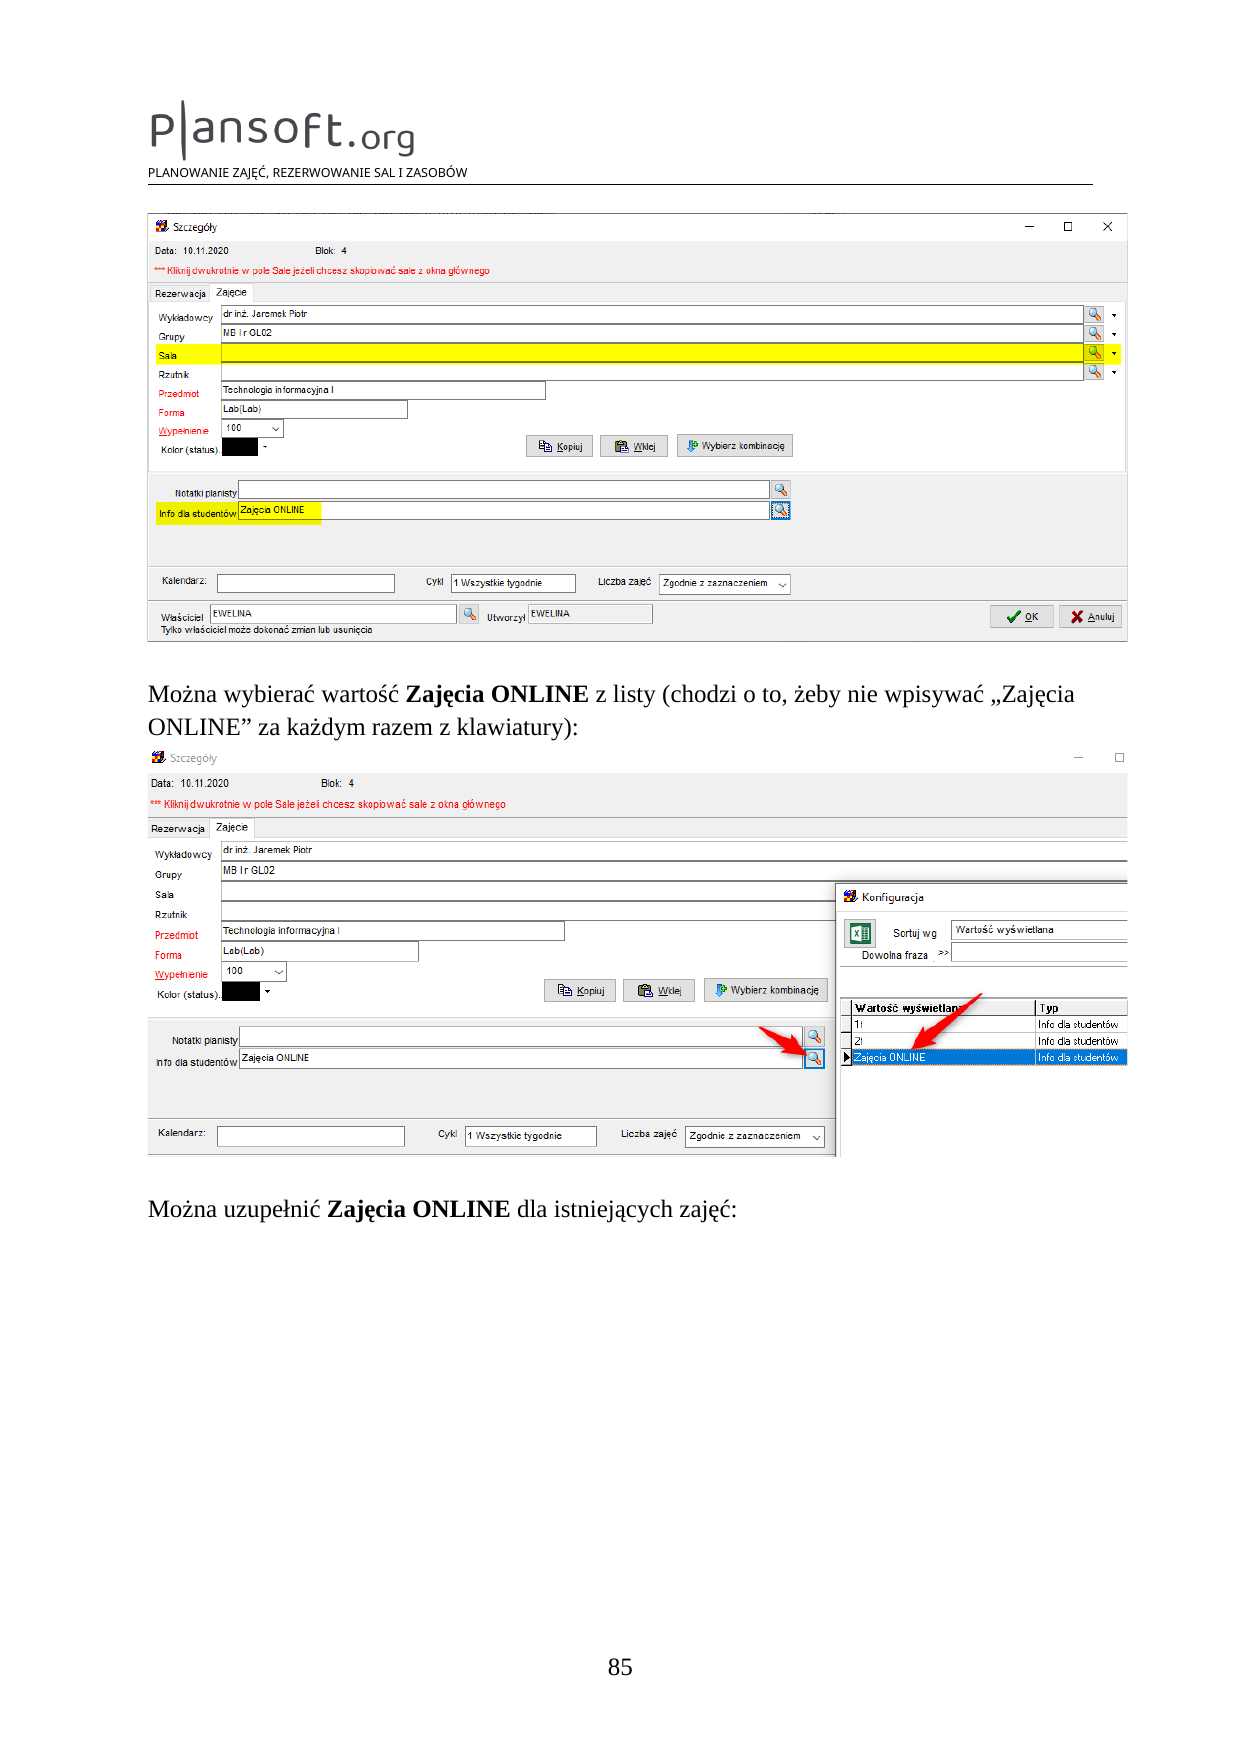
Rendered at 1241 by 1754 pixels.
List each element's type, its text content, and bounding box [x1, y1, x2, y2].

picture [147, 213, 1128, 642]
text Można uzupełnić Zajęcia ONLINE dla istniejących zajęć: [148, 1194, 1093, 1222]
text Można wybierać wartość Zajęcia ONLINE z listy (chodzi o to, żeby nie wpisywać „Zajęcia ONLINE” za każdym razem z klawiatury): [148, 679, 1093, 740]
picture [147, 73, 418, 165]
picture [147, 744, 1128, 1157]
